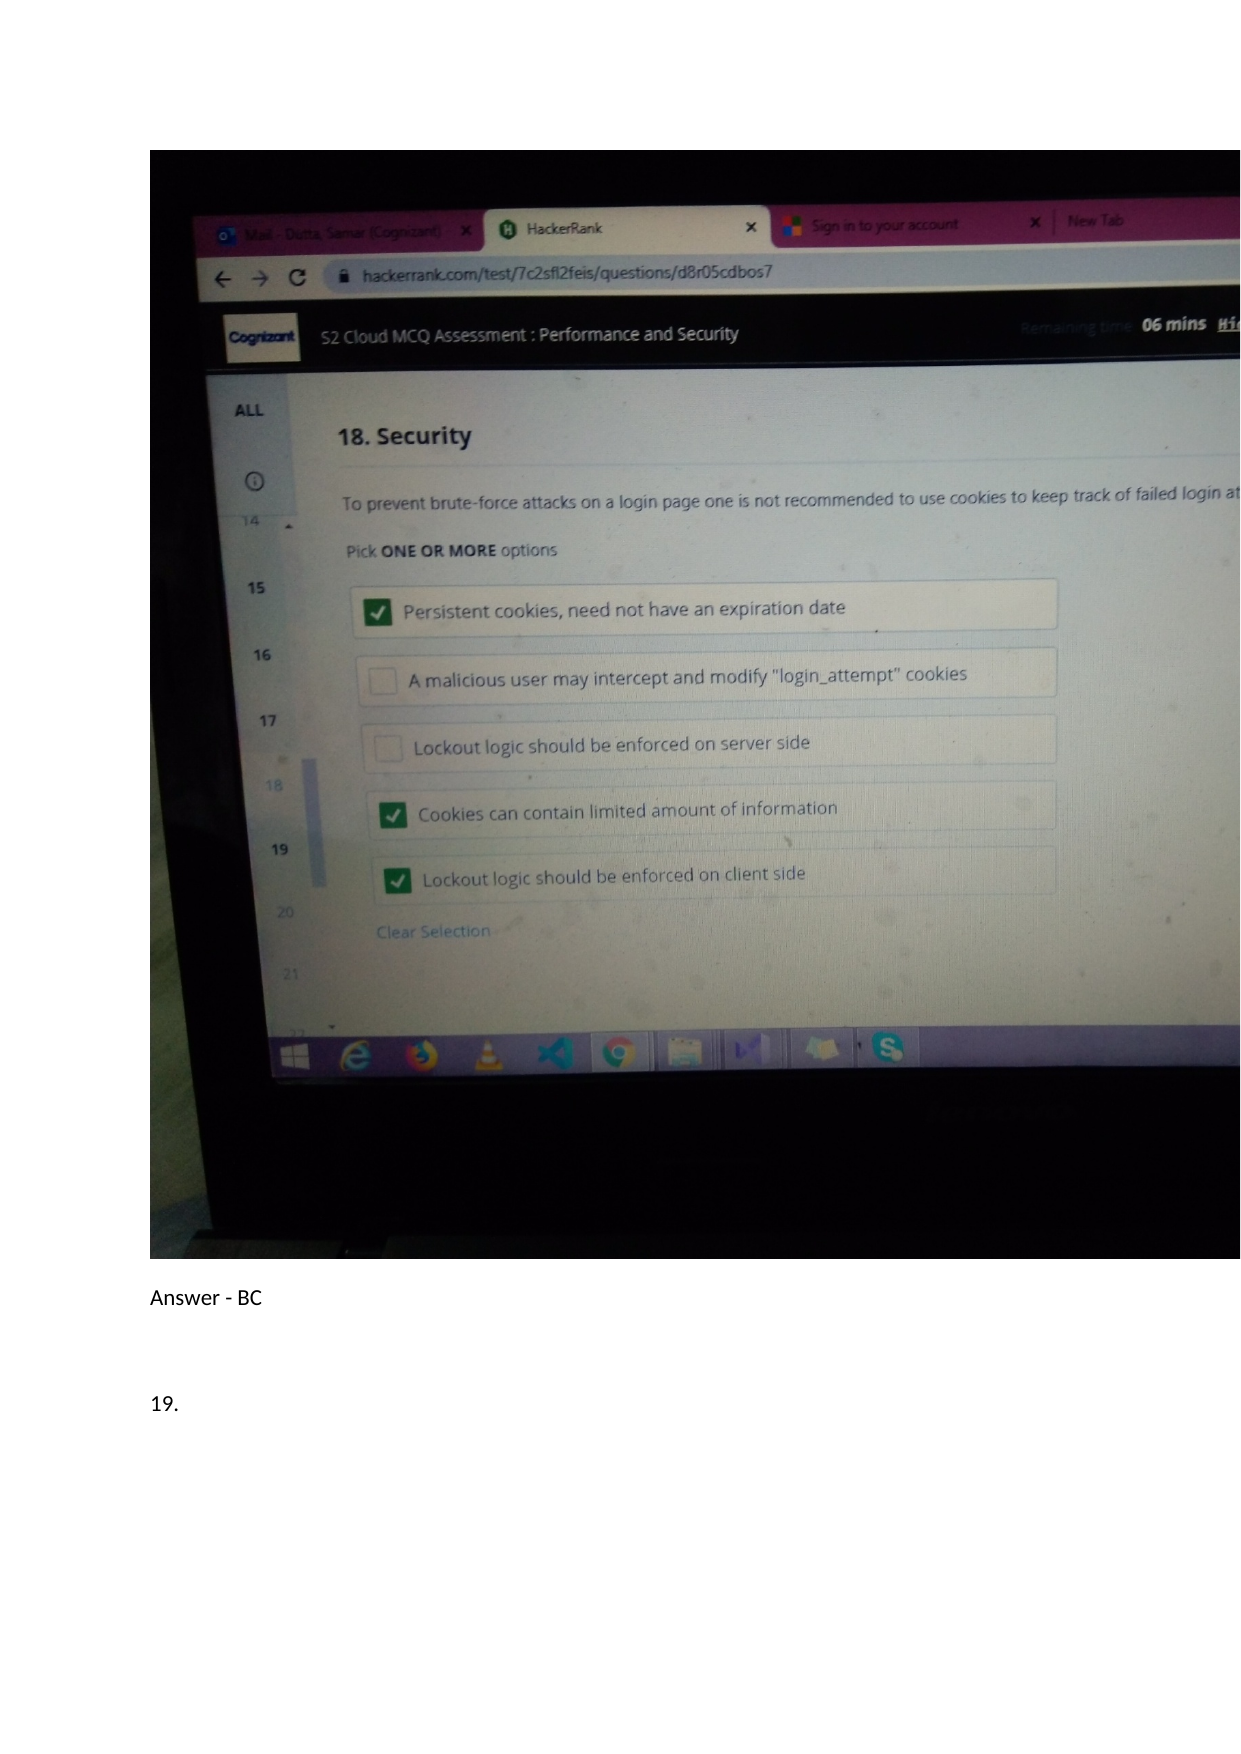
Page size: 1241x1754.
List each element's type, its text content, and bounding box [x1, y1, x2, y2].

picture [150, 150, 1241, 1259]
text Answer - BC [150, 1283, 1090, 1312]
text 19. [150, 1389, 1090, 1418]
